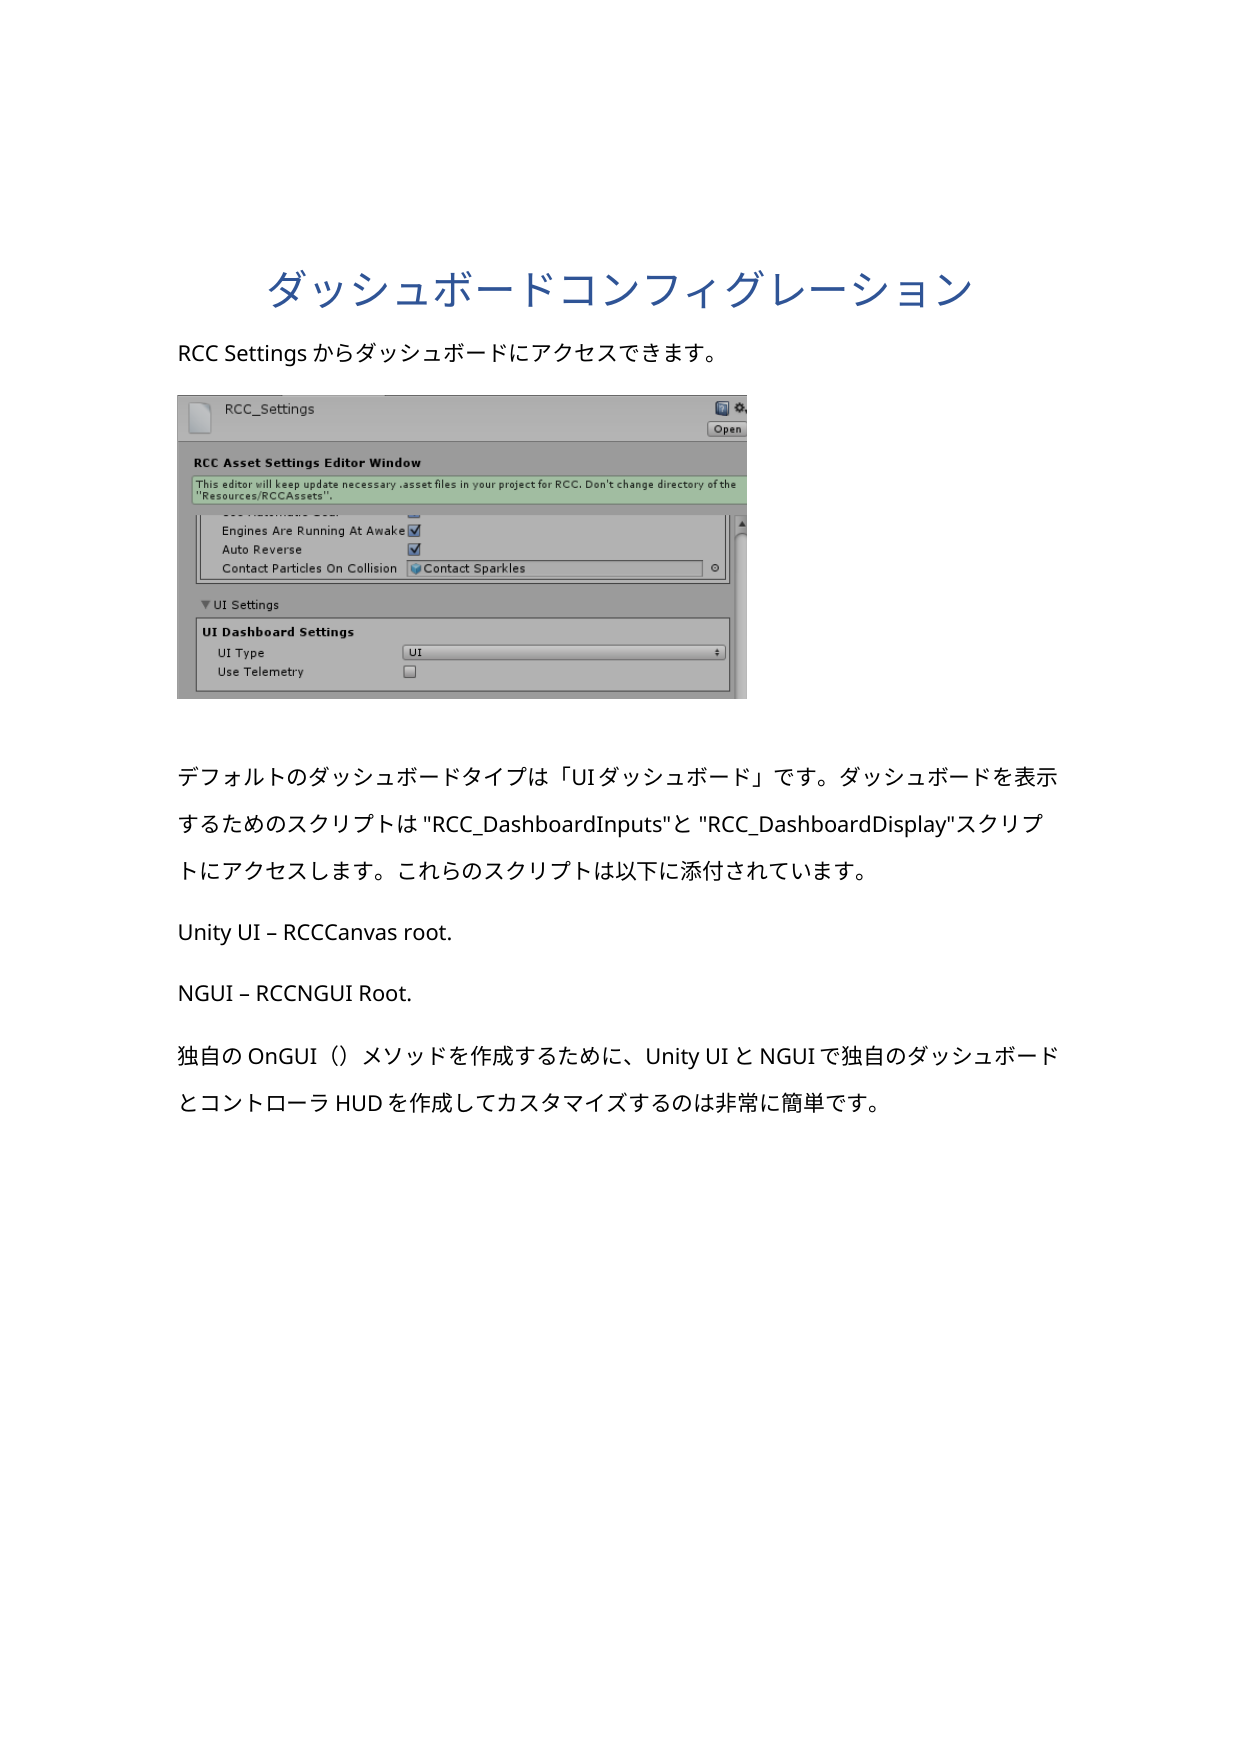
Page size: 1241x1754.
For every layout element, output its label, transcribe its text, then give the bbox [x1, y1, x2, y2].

text デフォルトのダッシュボードタイプは「UIダッシュボード」です。ダッシュボードを表示するためのスクリプトは "RCC_DashboardInputs"と "RCC_DashboardDisplay"スクリプトにアクセスします。これらのスクリプトは以下に添付されています。 [177, 757, 1063, 888]
text RCC Settingsからダッシュボードにアクセスできます。 [177, 333, 1063, 371]
text NGUI – RCCNGUI Root. [177, 974, 1063, 1012]
text Unity UI – RCCCanvas root. [177, 913, 1063, 950]
text 独自のOnGUI（）メソッドを作成するために、Unity UIとNGUIで独自のダッシュボードとコントローラHUDを作成してカスタマイズするのは非常に簡単です。 [177, 1036, 1063, 1120]
subtitle ダッシュボードコンフィグレーション [177, 250, 1063, 325]
